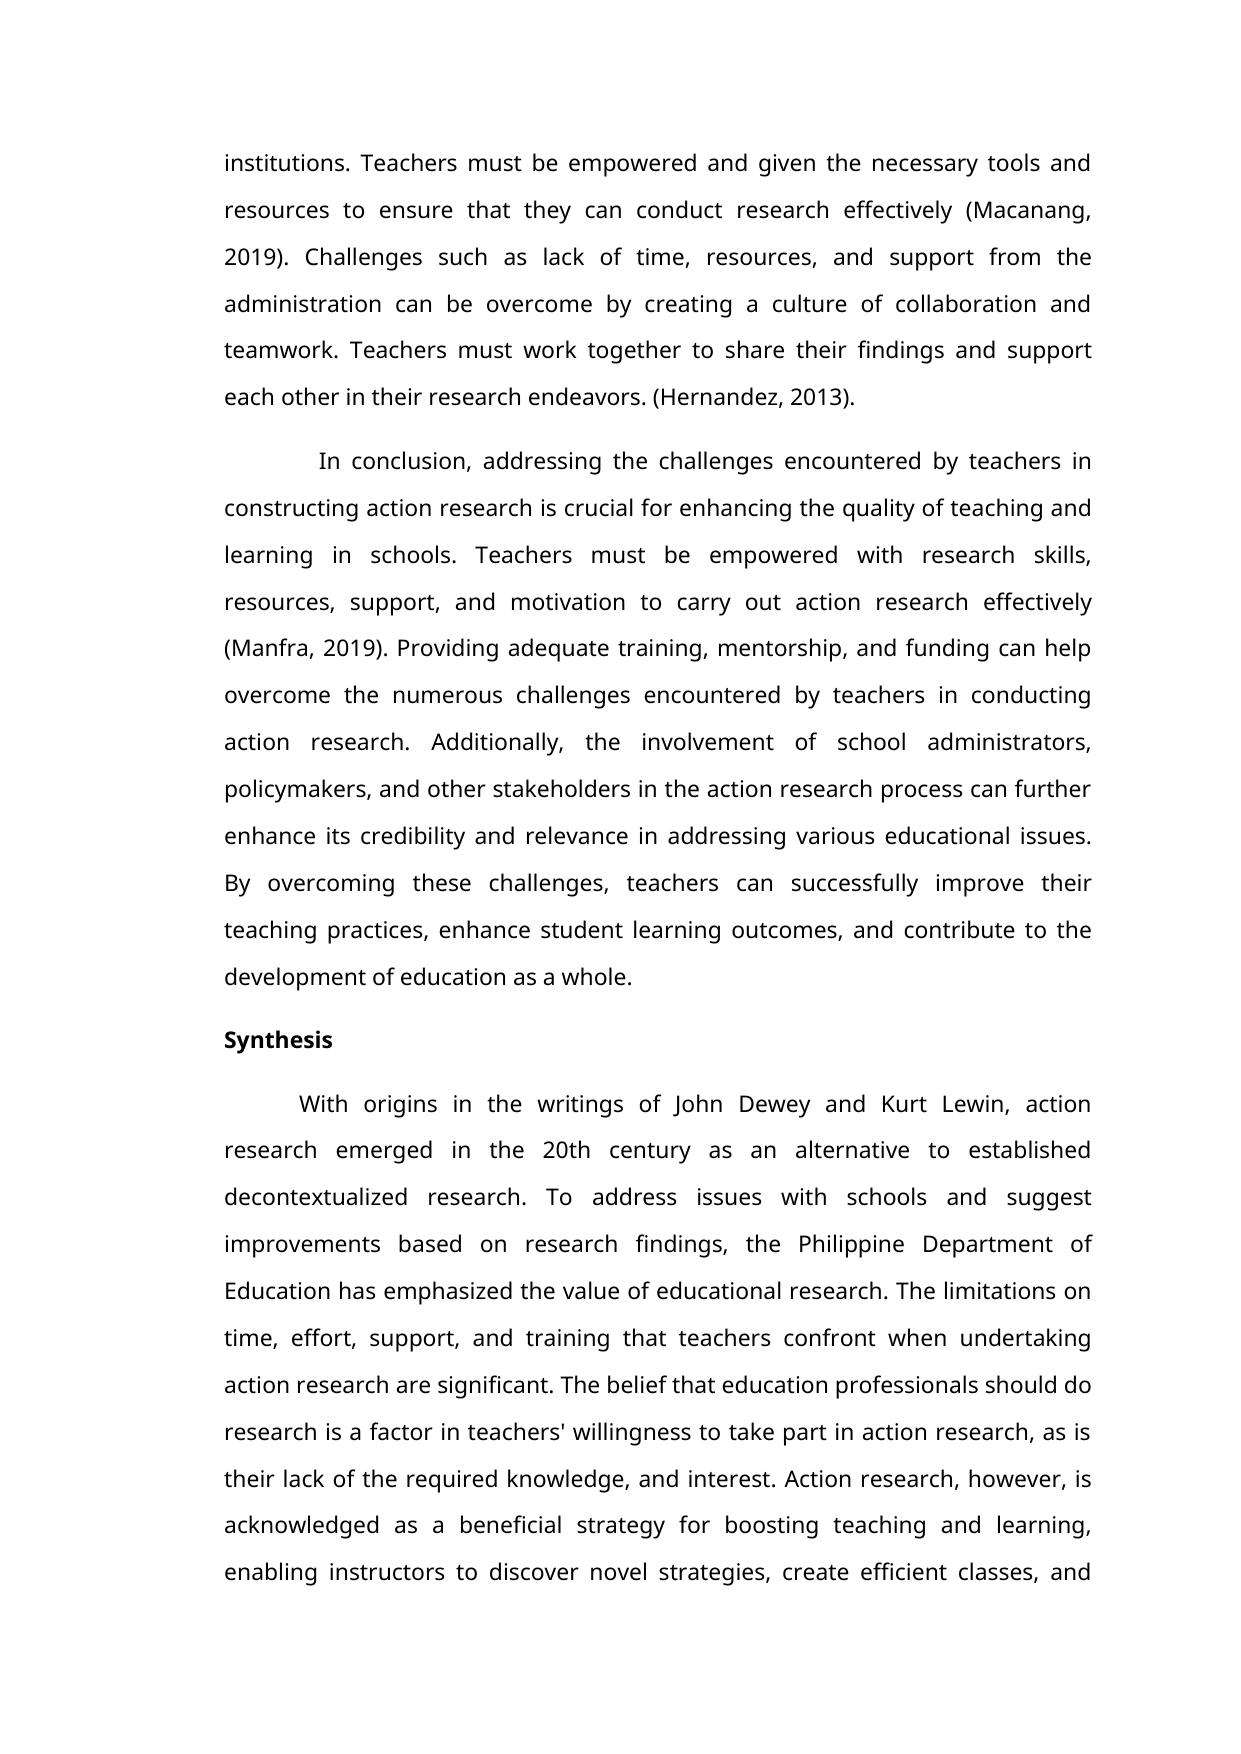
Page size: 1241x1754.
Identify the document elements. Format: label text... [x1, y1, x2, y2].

text In conclusion, addressing the challenges encountered by teachers in constructing action research is crucial for enhancing the quality of teaching and learning in schools. Teachers must be empowered with research skills, resources, support, and motivation to carry out action research effectively (Manfra, 2019). Providing adequate training, mentorship, and funding can help overcome the numerous challenges encountered by teachers in conducting action research. Additionally, the involvement of school administrators, policymakers, and other stakeholders in the action research process can further enhance its credibility and relevance in addressing various educational issues. By overcoming these challenges, teachers can successfully improve their teaching practices, enhance student learning outcomes, and contribute to the development of education as a whole. [224, 445, 1093, 992]
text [224, 1088, 1093, 1588]
text Synthesis [224, 1024, 1093, 1055]
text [224, 147, 1093, 413]
